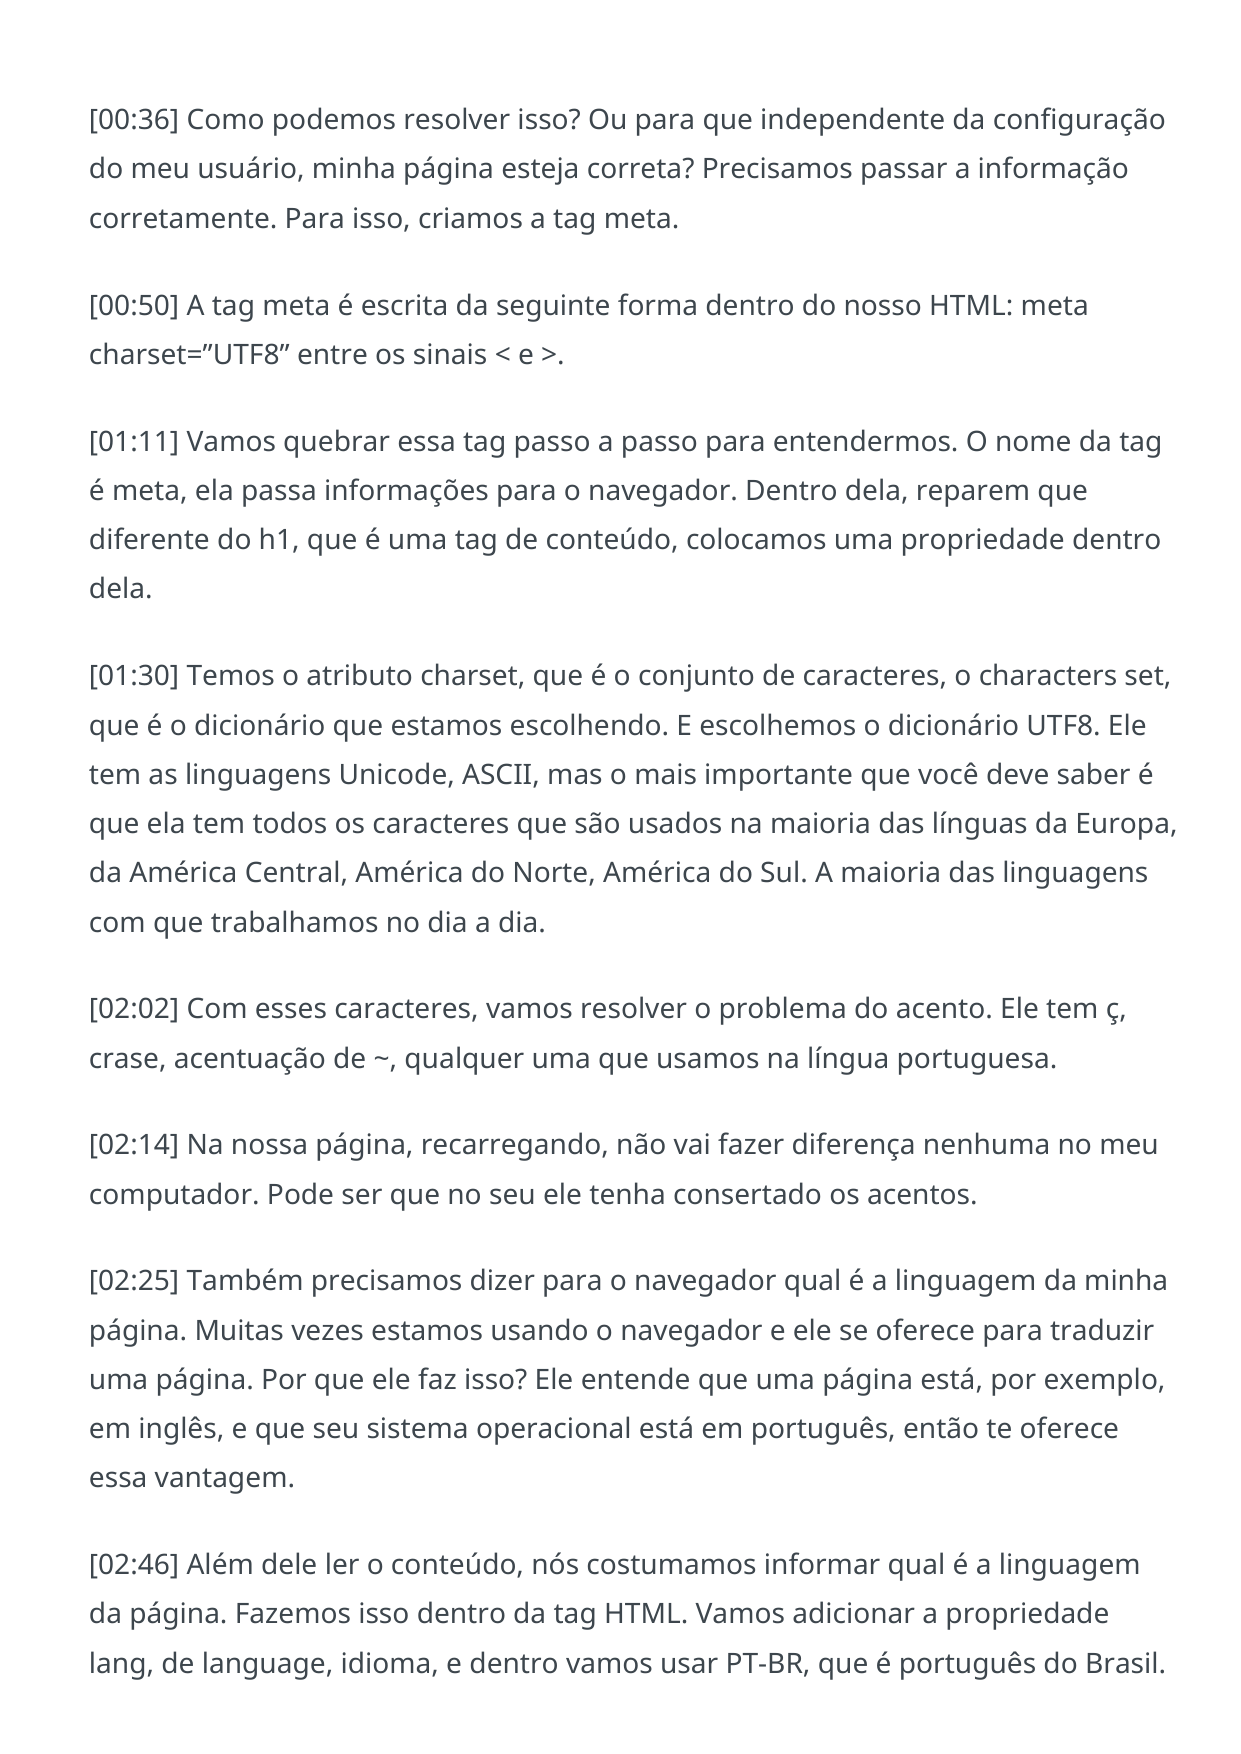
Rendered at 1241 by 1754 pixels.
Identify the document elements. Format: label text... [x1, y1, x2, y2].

text [02:14] Na nossa página, recarregando, não vai fazer diferença nenhuma no meu computador. Pode ser que no seu ele tenha consertado os acentos. [89, 1114, 1181, 1212]
text [00:36] Como podemos resolver isso? Ou para que independente da configuração do meu usuário, minha página esteja correta? Precisamos passar a informação corretamente. Para isso, criamos a tag meta. [89, 89, 1181, 236]
text [01:30] Temos o atributo charset, que é o conjunto de caracteres, o characters set, que é o dicionário que estamos escolhendo. E escolhemos o dicionário UTF8. Ele tem as linguagens Unicode, ASCII, mas o mais importante que você deve saber é que ela tem todos os caracteres que são usados na maioria das línguas da Europa, da América Central, América do Norte, América do Sul. A maioria das linguagens com que trabalhamos no dia a dia. [89, 644, 1181, 940]
text [01:11] Vamos quebrar essa tag passo a passo para entendermos. O nome da tag é meta, ela passa informações para o navegador. Dentro dela, reparem que diferente do h1, que é uma tag de conteúdo, colocamos uma propriedade dentro dela. [89, 410, 1181, 607]
text [00:50] A tag meta é escrita da seguinte forma dentro do nosso HTML: meta charset=”UTF8” entre os sinais < e >. [89, 274, 1181, 372]
text [02:25] Também precisamos dizer para o navegador qual é a linguagem da minha página. Muitas vezes estamos usando o navegador e ele se oferece para traduzir uma página. Por que ele faz isso? Ele entende que uma página está, por exemplo, em inglês, e que seu sistema operacional está em português, então te oferece essa vantagem. [89, 1250, 1181, 1496]
text [02:02] Com esses caracteres, vamos resolver o problema do acento. Ele tem ç, crase, acentuação de ~, qualquer uma que usamos na língua portuguesa. [89, 978, 1181, 1076]
text [02:46] Além dele ler o conteúdo, nós costumamos informar qual é a linguagem da página. Fazemos isso dentro da tag HTML. Vamos adicionar a propriedade lang, de language, idioma, e dentro vamos usar PT-BR, que é português do Brasil. [89, 1534, 1181, 1681]
